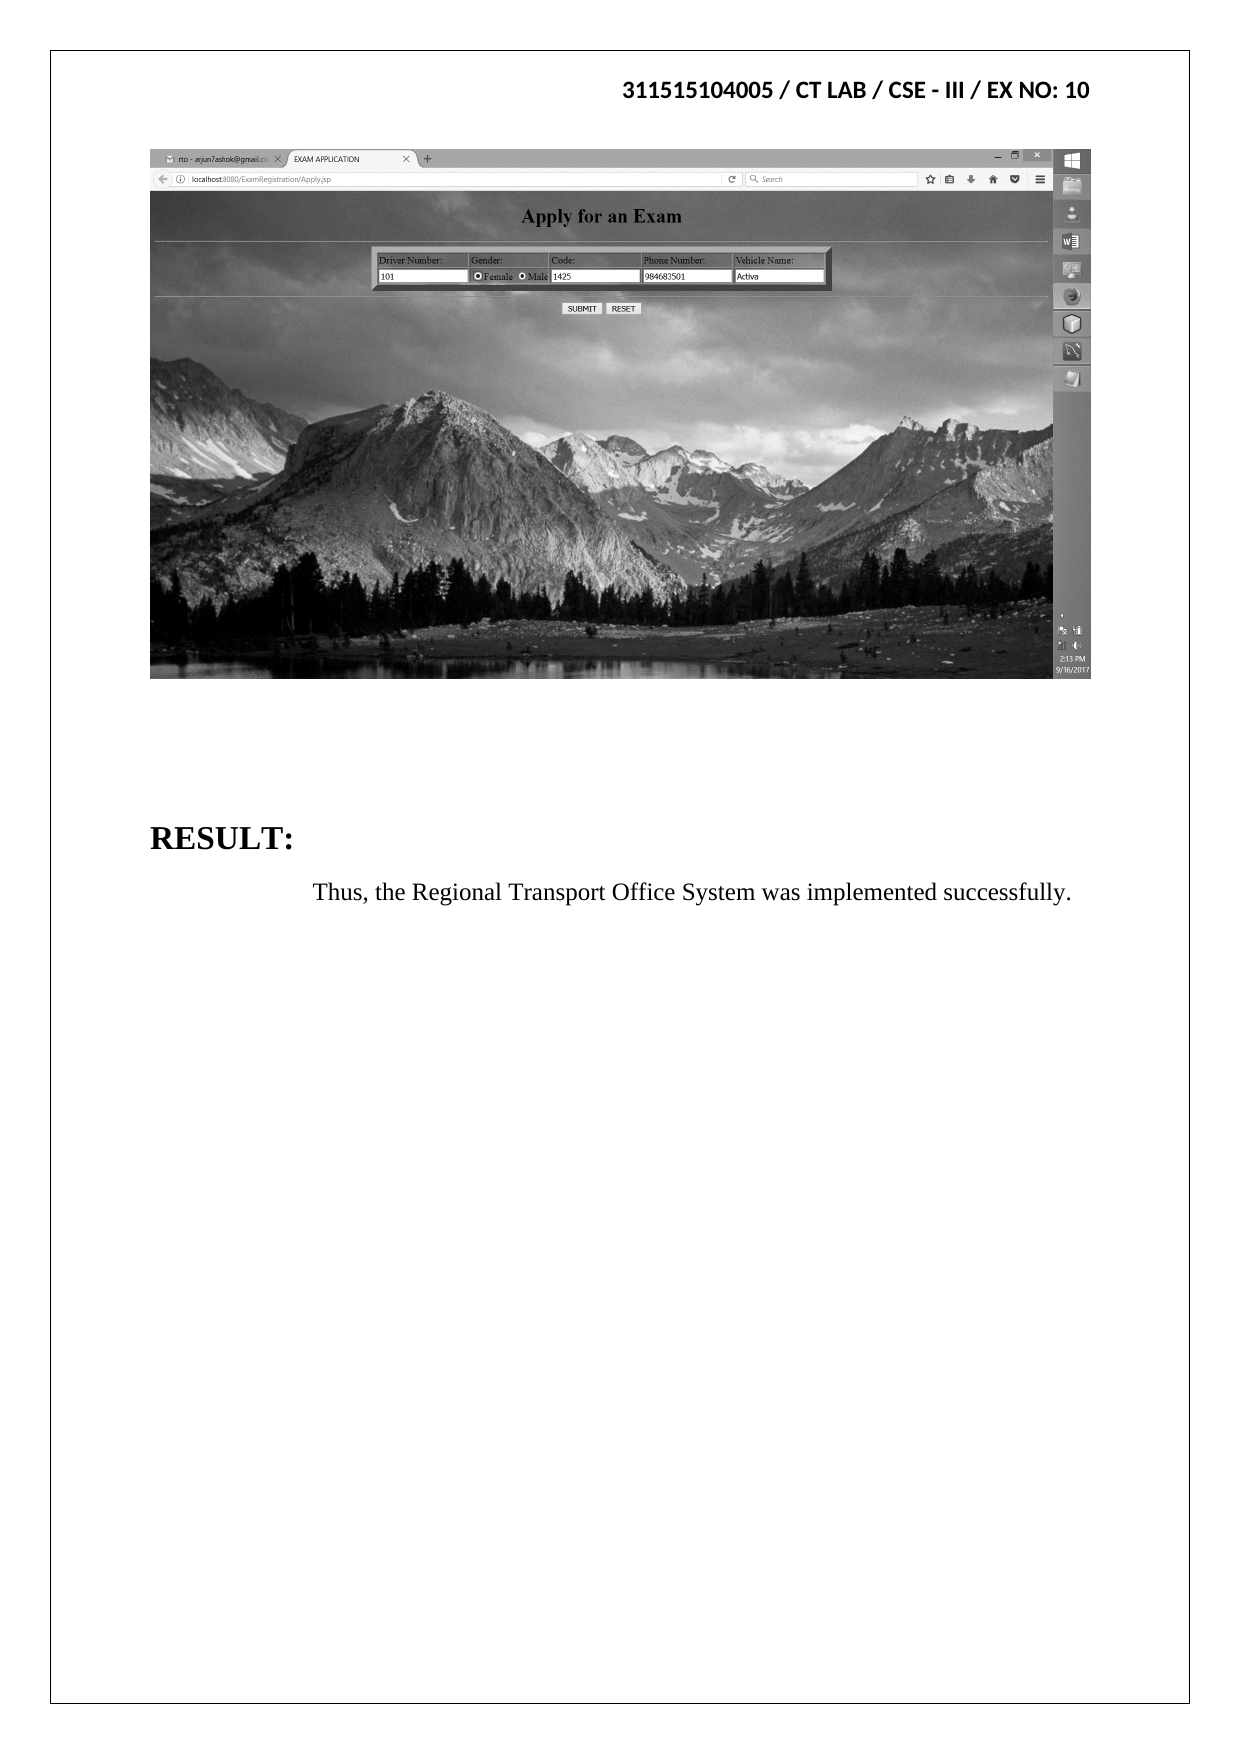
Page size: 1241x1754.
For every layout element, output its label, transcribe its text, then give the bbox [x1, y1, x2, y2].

text RESULT: [150, 818, 1090, 856]
text Thus, the Regional Transport Office System was implemented successfully. [150, 877, 1090, 906]
picture [150, 149, 1091, 679]
